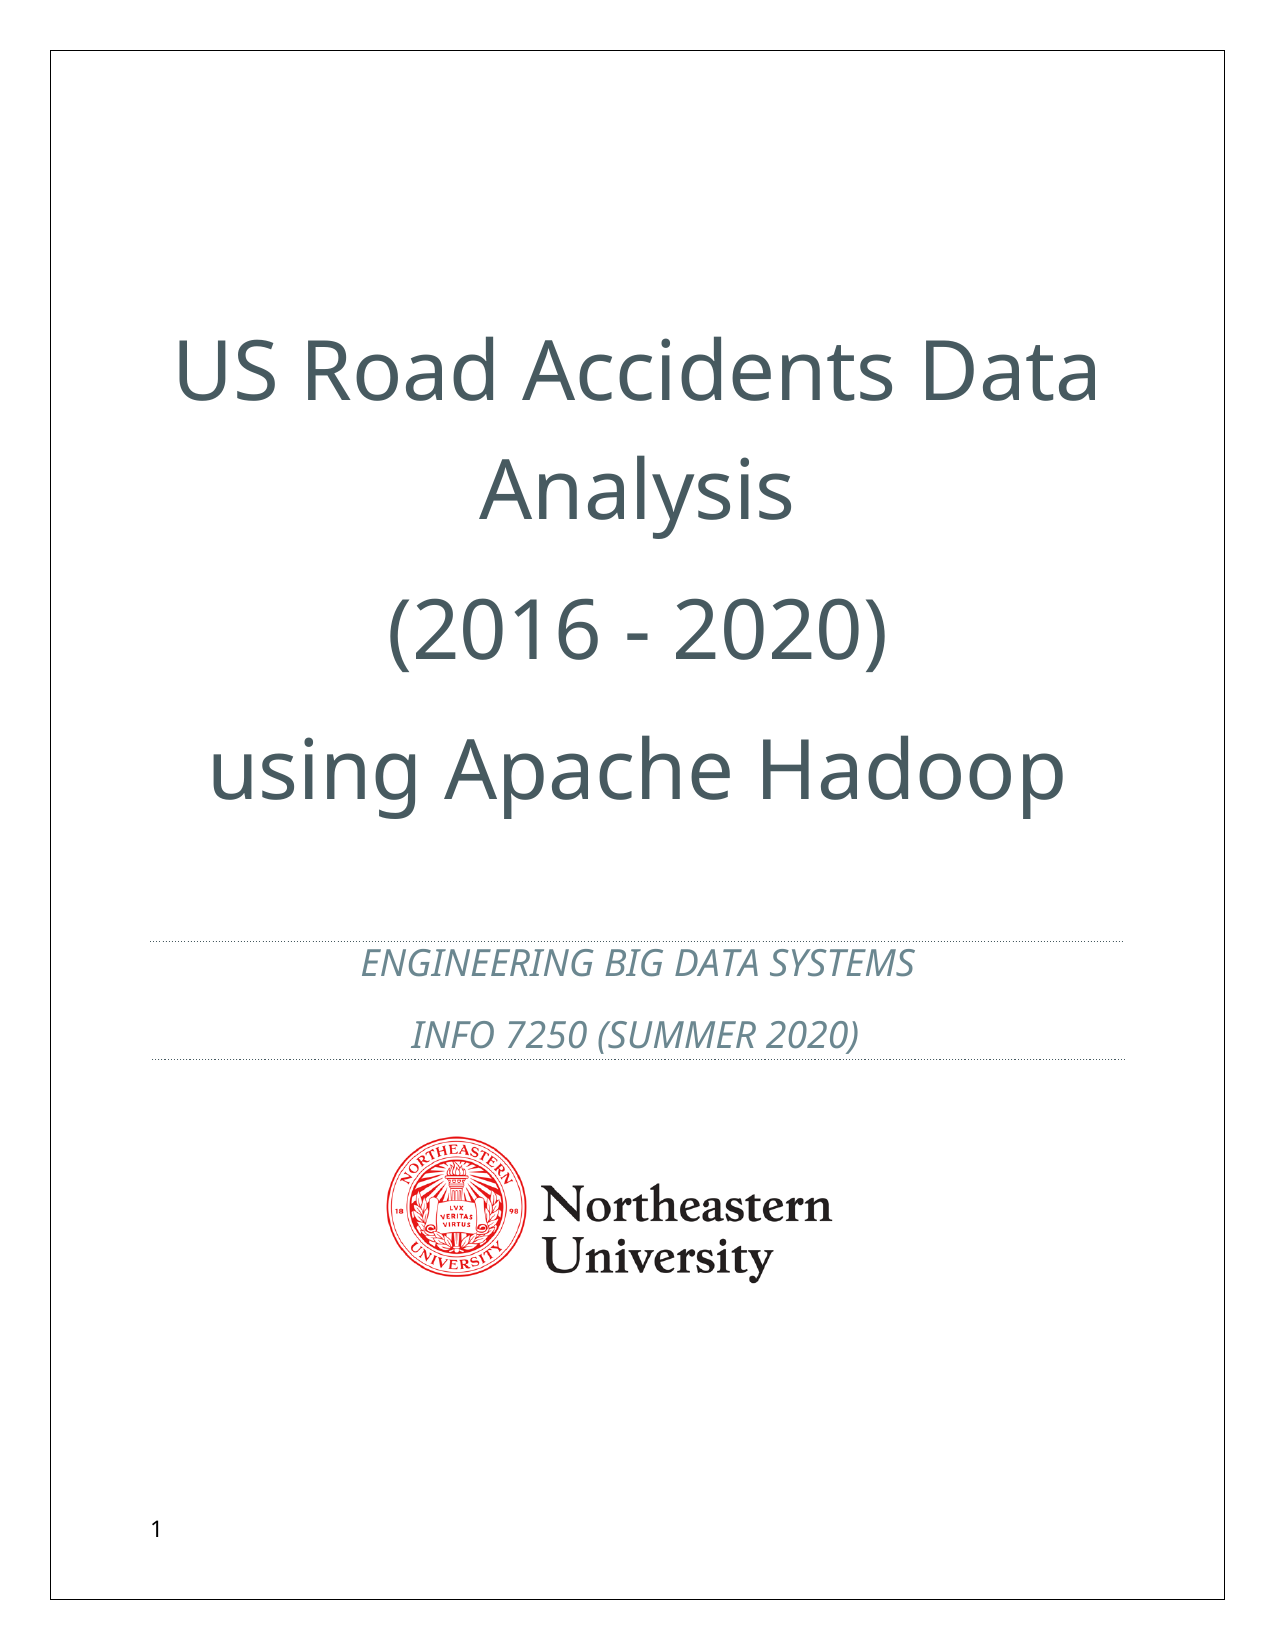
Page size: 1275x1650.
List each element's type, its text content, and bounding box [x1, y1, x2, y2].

picture [375, 1125, 840, 1290]
subtitle Engineering Big data SYSTEMS [150, 941, 1125, 985]
subtitle info 7250 (Summer 2020) [150, 1013, 1125, 1060]
text using Apache Hadoop [150, 710, 1125, 824]
text US Road Accidents Data Analysis [150, 311, 1125, 544]
text (2016 - 2020) [150, 570, 1125, 684]
